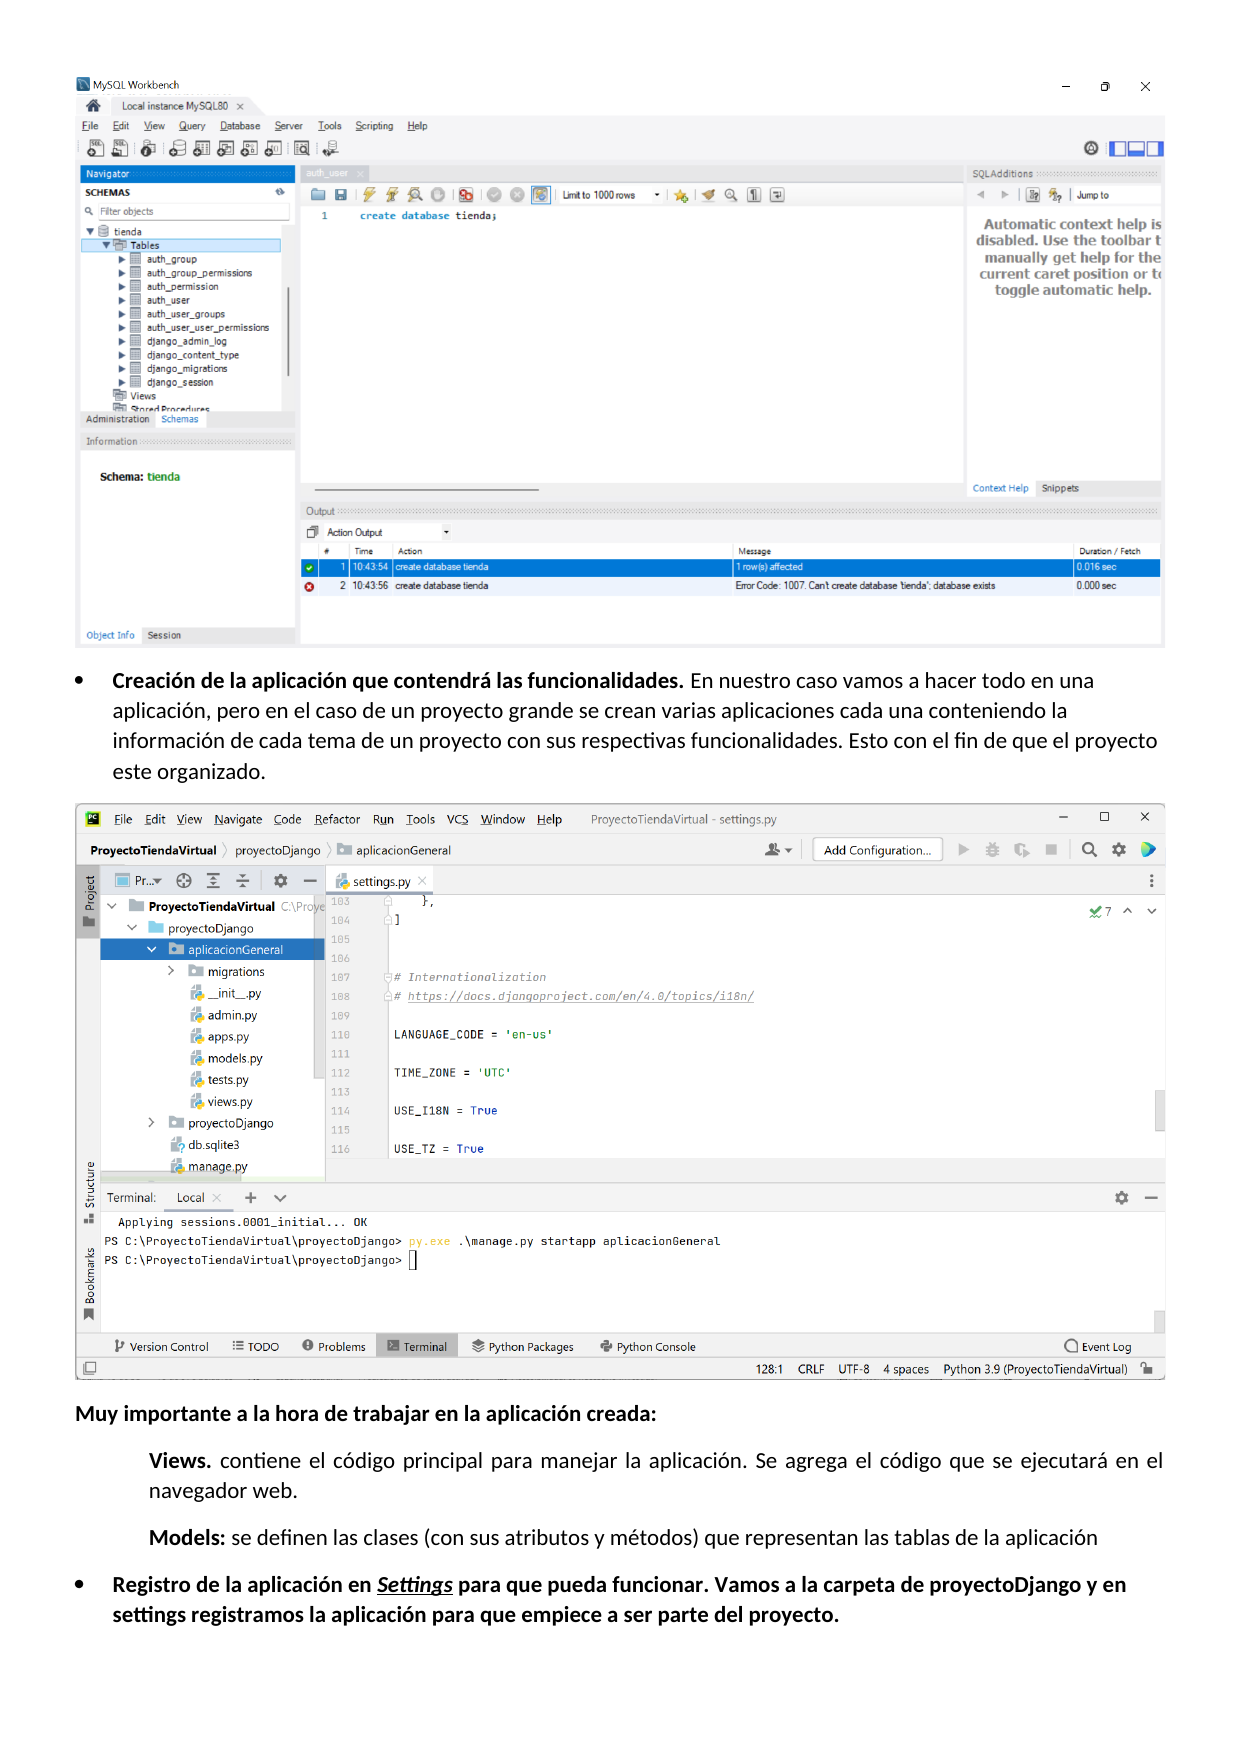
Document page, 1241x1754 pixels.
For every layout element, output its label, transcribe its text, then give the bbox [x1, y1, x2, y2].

list Registro de la aplicación en Settings para que pueda funcionar. Vamos a la carpeta de proyectoDjango y en settings registramos la aplicación para que empiece a ser parte del proyecto. [75, 1570, 1165, 1628]
text Muy importante a la hora de trabajar en la aplicación creada: [75, 1399, 1165, 1427]
picture [75, 75, 1166, 648]
text Views. contiene el código principal para manejar la aplicación. Se agrega el código que se ejecutará en el navegador web. [149, 1446, 1165, 1504]
picture [75, 803, 1166, 1380]
list Creación de la aplicación que contendrá las funcionalidades. En nuestro caso vamos a hacer todo en una aplicación, pero en el caso de un proyecto grande se crean varias aplicaciones cada una conteniendo la información de cada tema de un proyecto con sus respectivas funcionalidades. Esto con el fin de que el proyecto este organizado. [75, 666, 1165, 785]
text Models: se definen las clases (con sus atributos y métodos) que representan las tablas de la aplicación [75, 1523, 1165, 1551]
